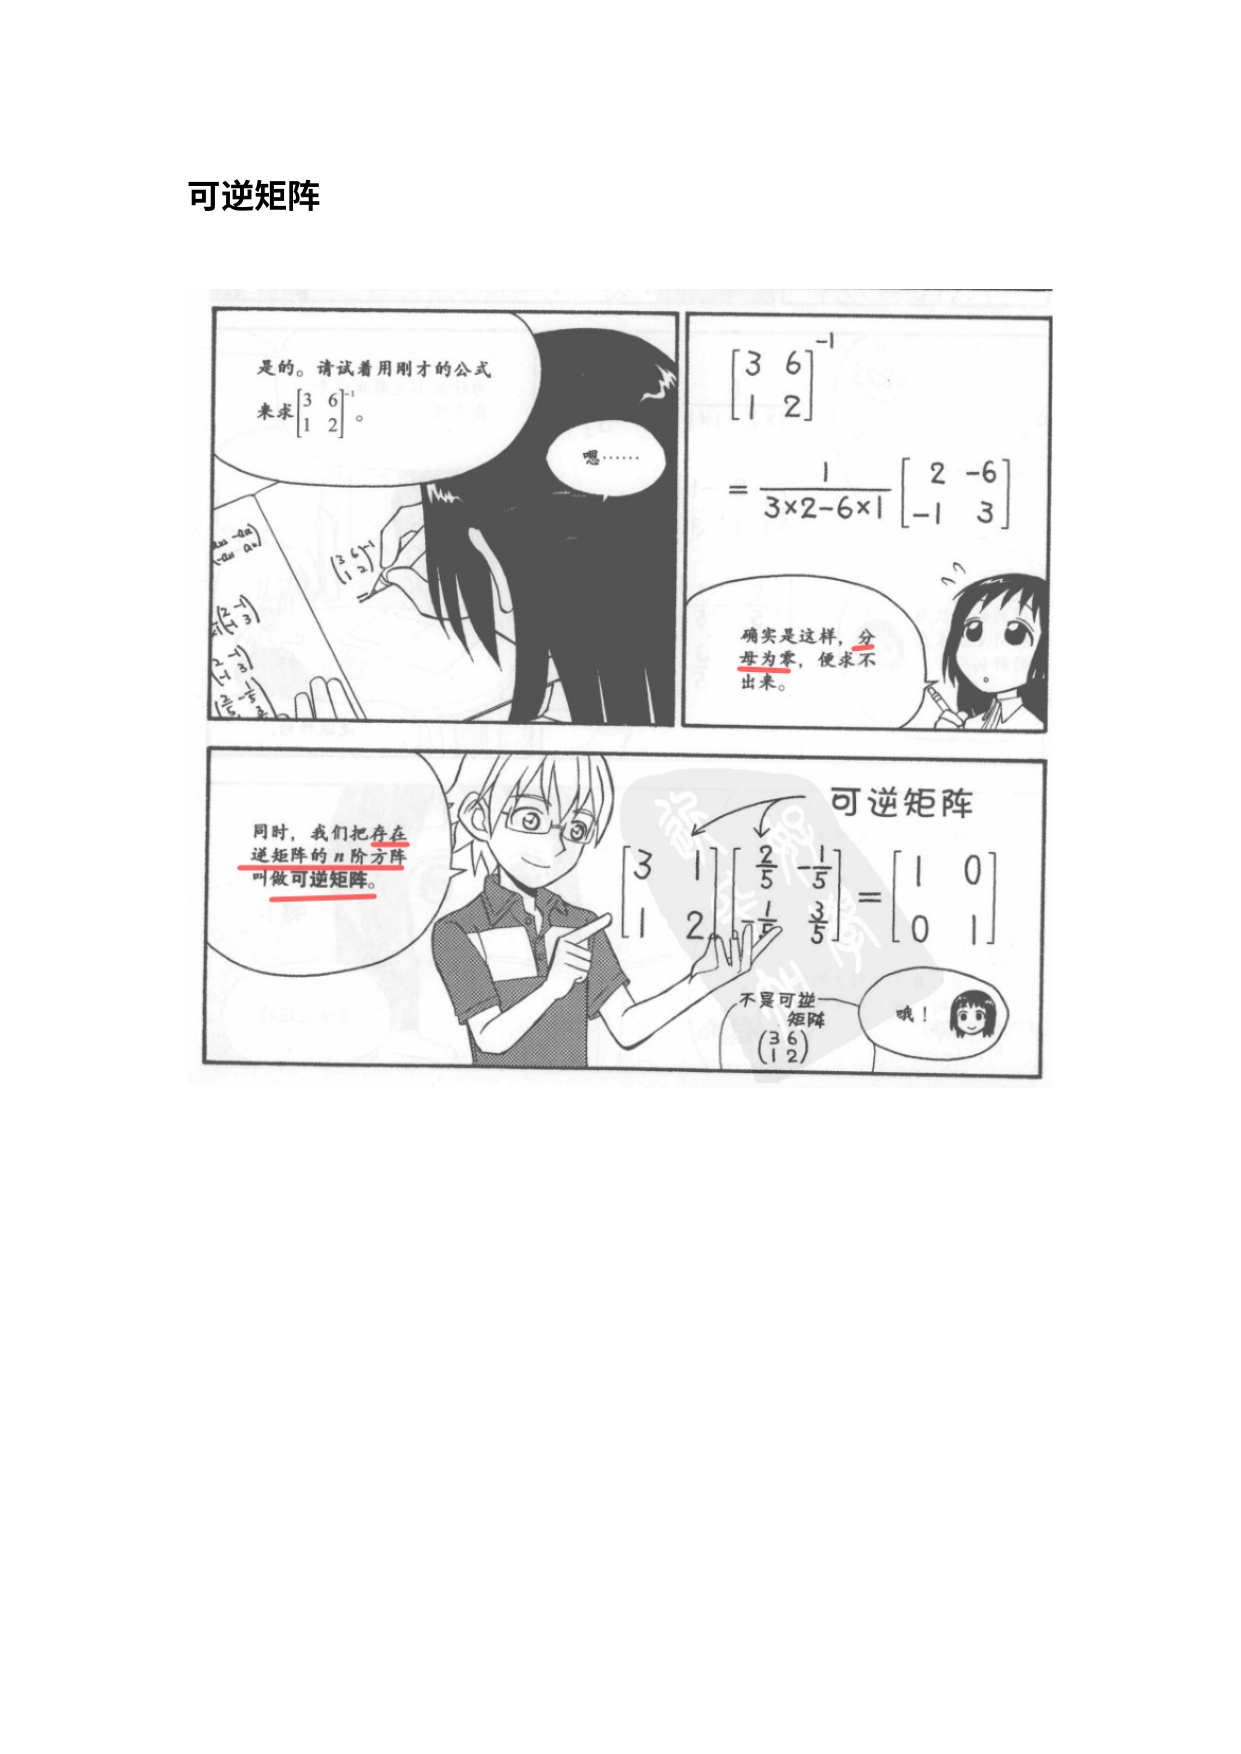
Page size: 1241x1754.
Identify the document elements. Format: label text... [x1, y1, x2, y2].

subtitle 可逆矩阵 [187, 162, 1053, 227]
picture [187, 289, 1053, 1088]
